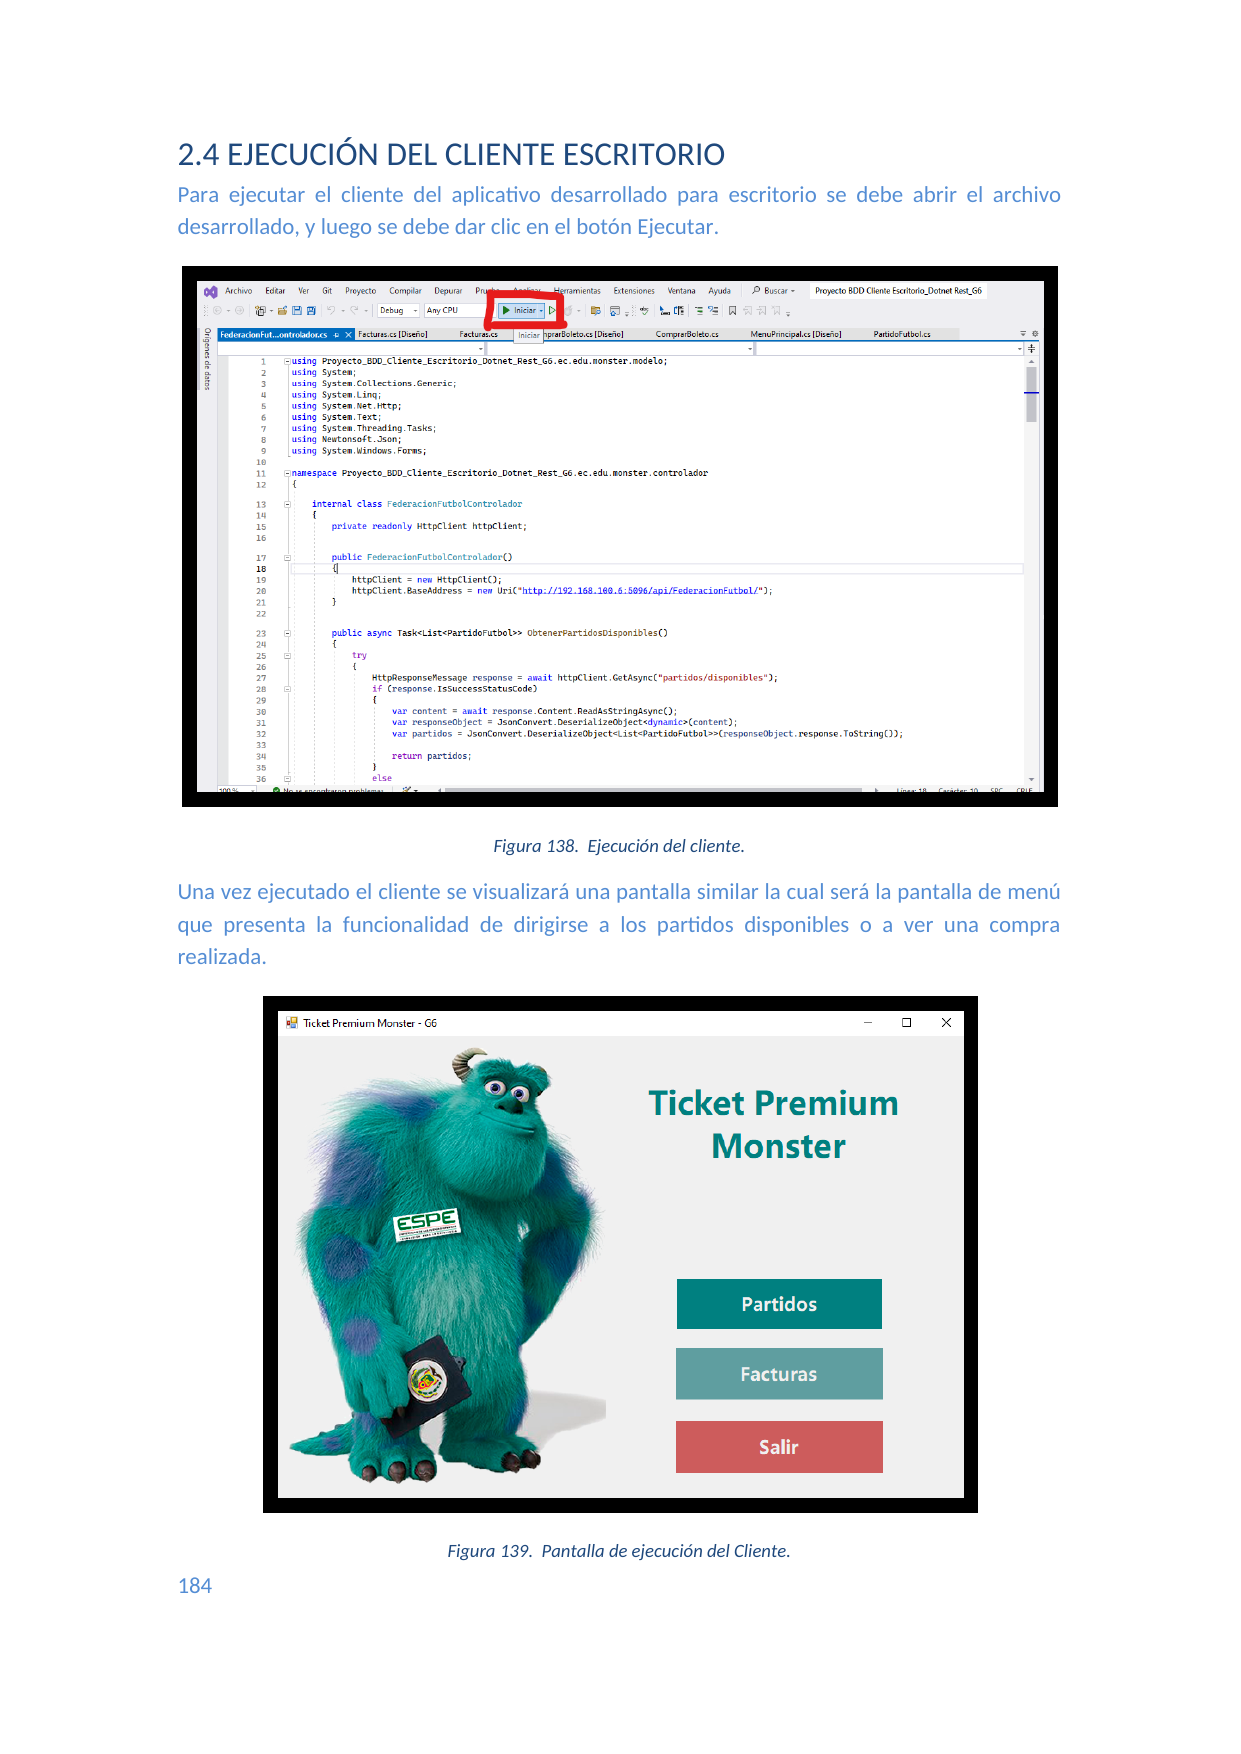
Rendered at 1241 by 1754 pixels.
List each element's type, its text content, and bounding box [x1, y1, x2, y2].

subtitle 2.4 EJECUCIÓN DEL CLIENTE ESCRITORIO [177, 133, 1063, 174]
text Para ejecutar el cliente del aplicativo desarrollado para escritorio se debe abrir el archivo desarrollado, y luego se debe dar clic en el botón Ejecutar. [177, 180, 1063, 240]
text Una vez ejecutado el cliente se visualizará una pantalla similar la cual será la pantalla de menú que presenta la funcionalidad de dirigirse a los partidos disponibles o a ver una compra realizada. [177, 877, 1063, 970]
picture [278, 1011, 964, 1498]
picture [197, 281, 1044, 792]
